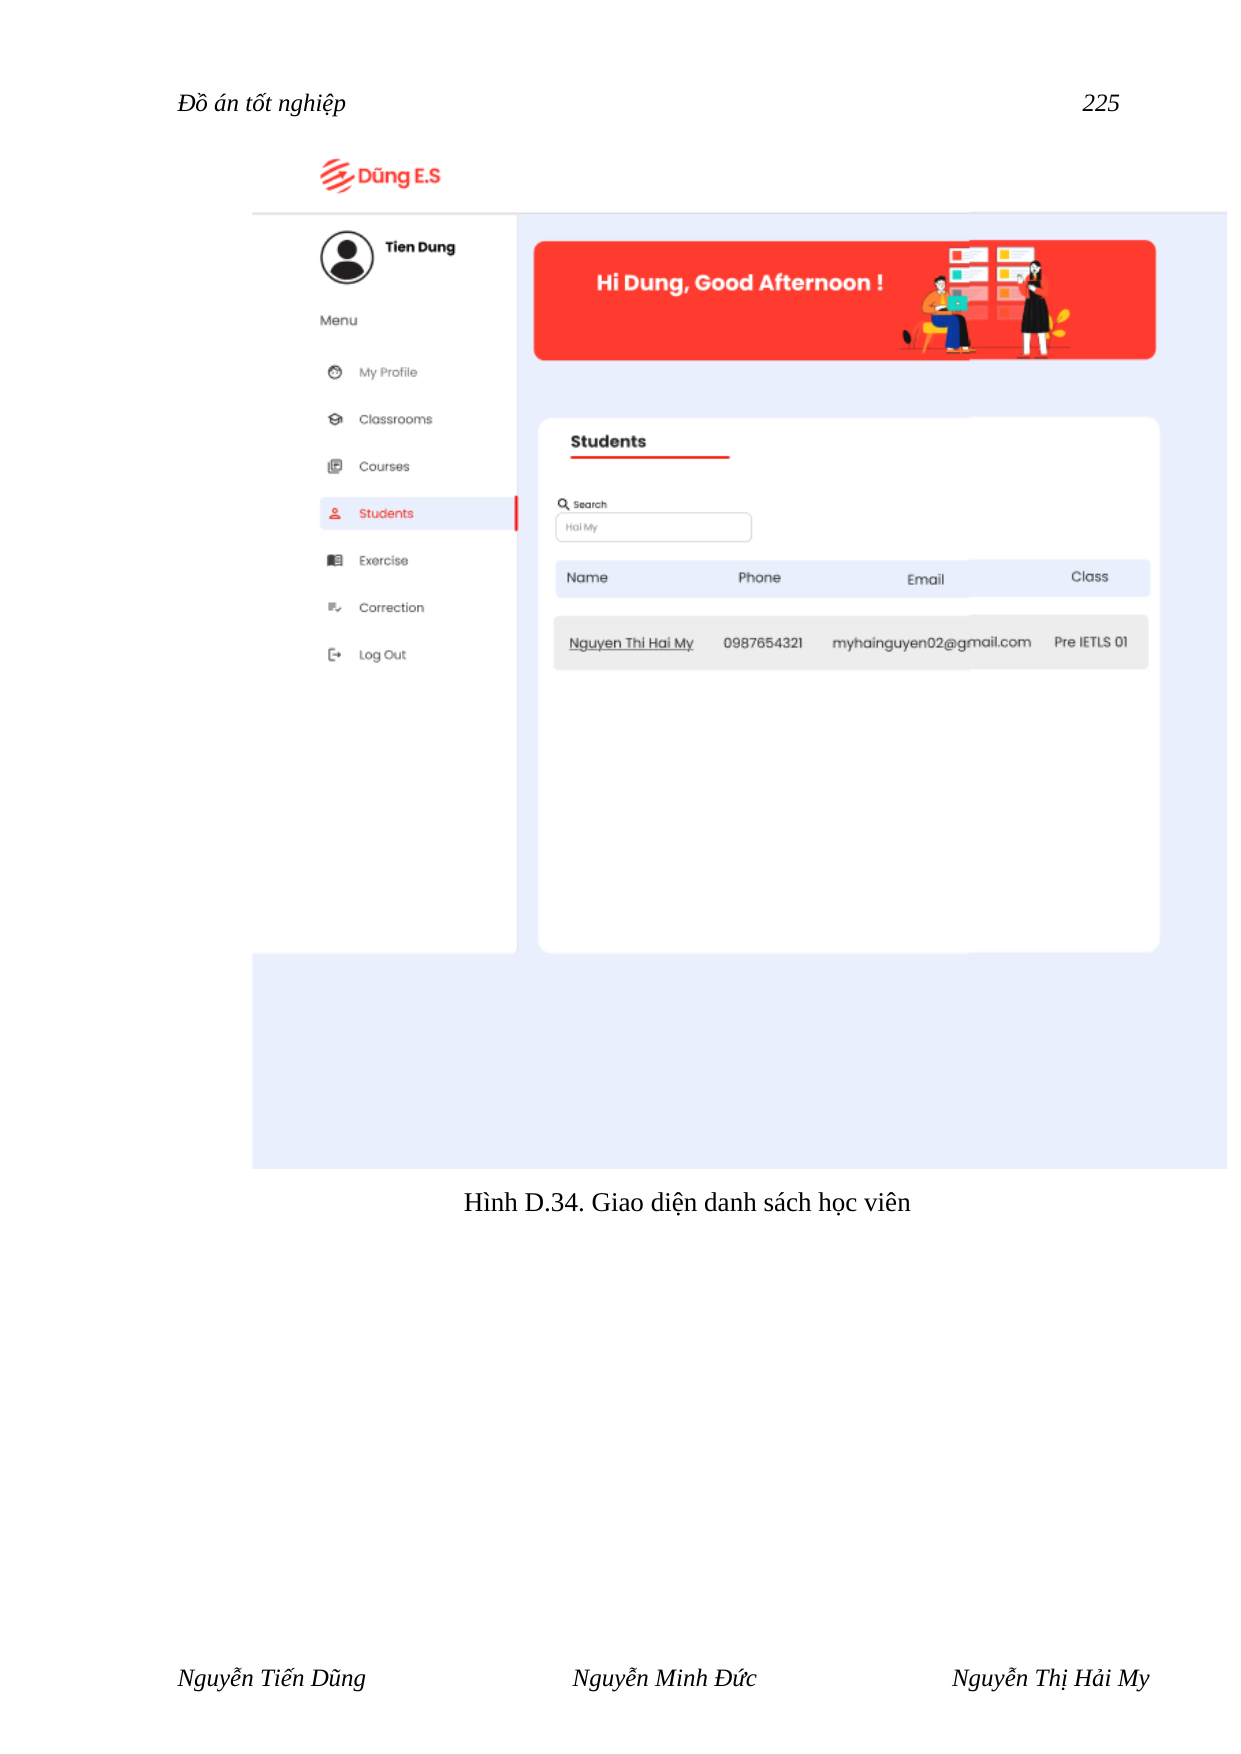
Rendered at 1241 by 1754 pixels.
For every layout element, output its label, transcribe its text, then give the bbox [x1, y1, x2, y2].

picture [252, 143, 1228, 1169]
text Hình D.34. Giao diện danh sách học viên [252, 1186, 1122, 1217]
